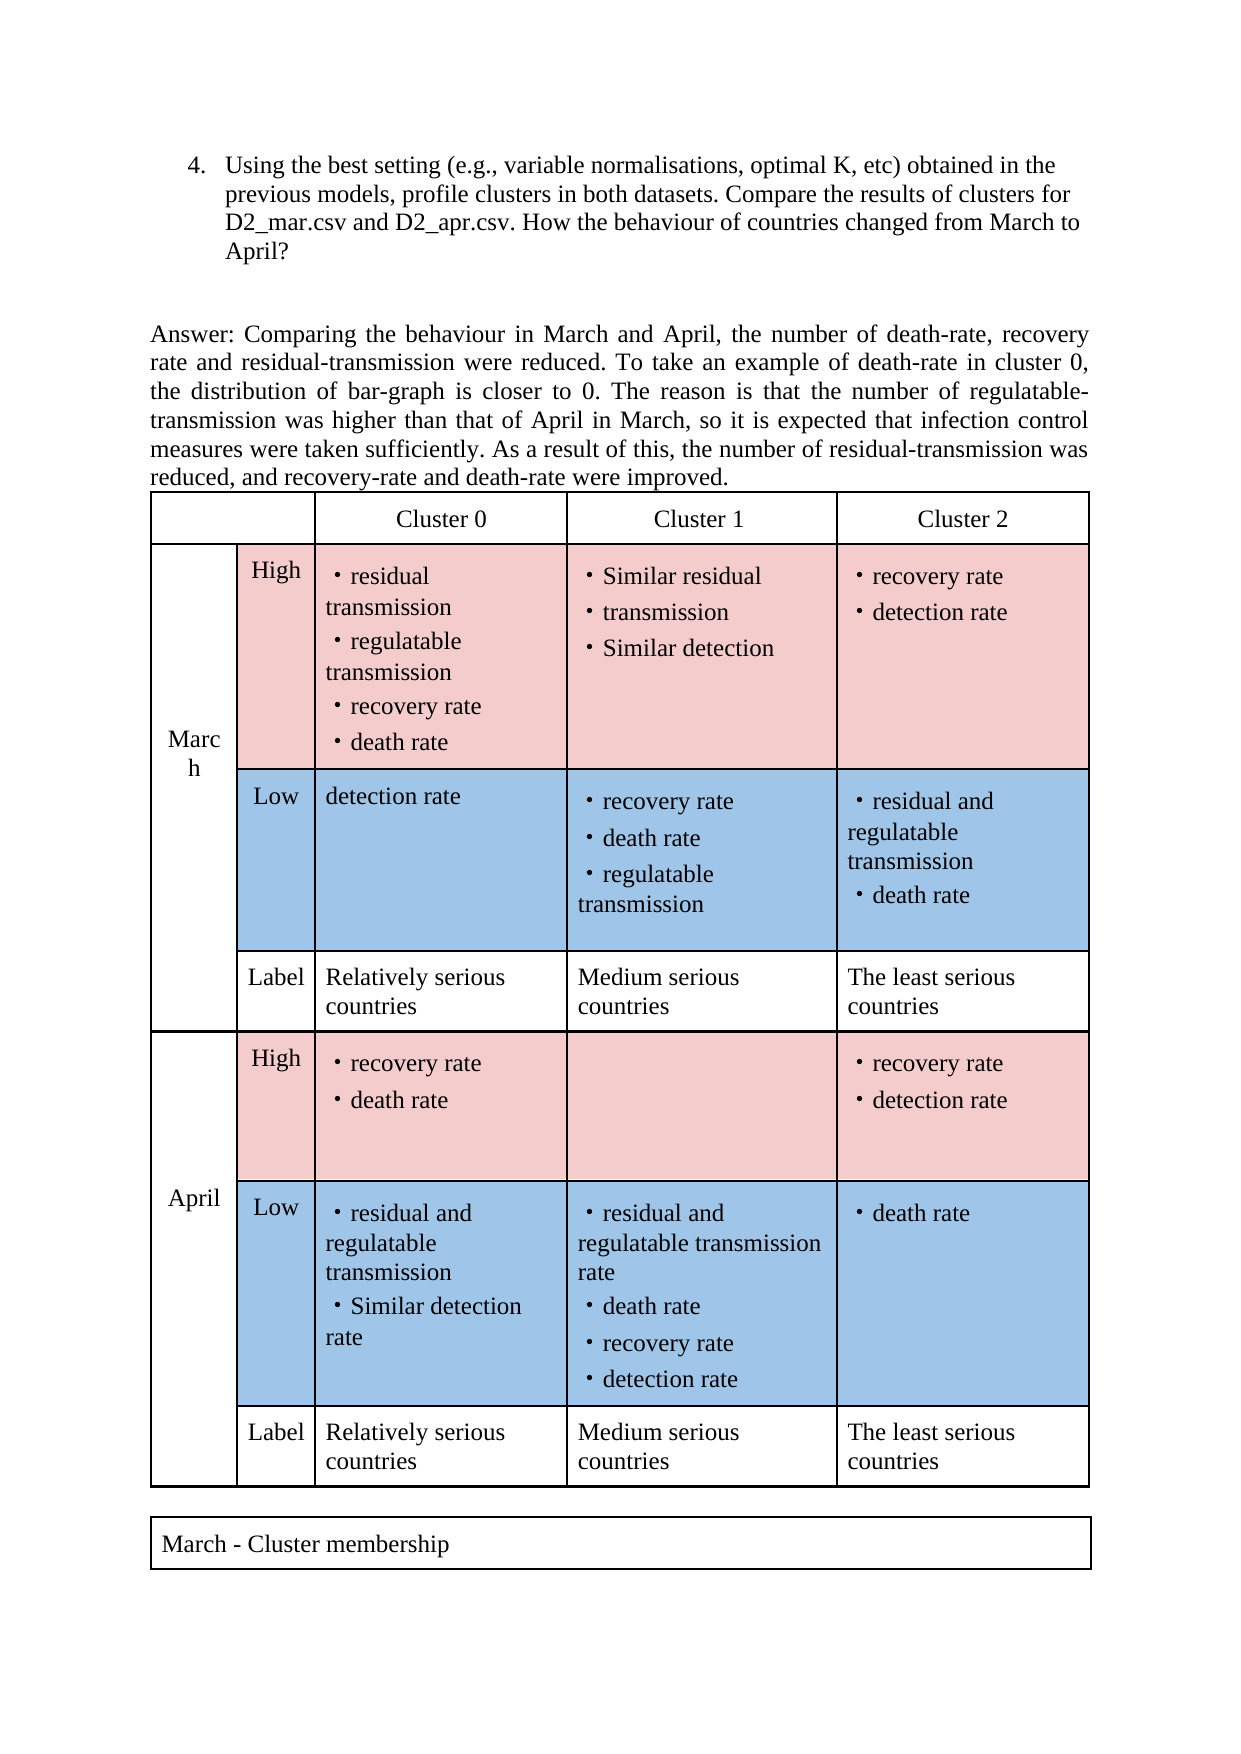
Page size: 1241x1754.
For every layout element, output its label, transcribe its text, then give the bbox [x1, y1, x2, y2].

table_cell detection rate [316, 770, 566, 950]
table_cell Low [238, 770, 314, 950]
table_cell [568, 1033, 836, 1179]
table_cell ・recovery rate ・death rate ・regulatable transmission [568, 770, 836, 950]
table_cell ・recovery rate ・detection rate [838, 545, 1088, 768]
text Answer: Comparing the behaviour in March and April, the number of death-rate, recovery rate and residual-transmission were reduced. To take an example of death-rate in cluster 0, the distribution of bar-graph is closer to 0. The reason is that the number of regulatable-transmission was higher than that of April in March, so it is expected that infection control measures were taken sufficiently. As a result of this, the number of residual-transmission was reduced, and recovery-rate and death-rate were improved. [150, 319, 1090, 491]
table_header Cluster 2 [838, 493, 1088, 543]
table_cell Relatively serious countries [316, 952, 566, 1030]
table_cell Medium serious countries [568, 1407, 836, 1485]
table_cell Medium serious countries [568, 952, 836, 1030]
table_cell ・recovery rate ・death rate [316, 1033, 566, 1179]
table_cell Label [238, 952, 314, 1030]
table_cell ・recovery rate ・detection rate [838, 1033, 1088, 1179]
table_cell ・residual and regulatable transmission ・death rate [838, 770, 1088, 950]
list Using the best setting (e.g., variable normalisations, optimal K, etc) obtained in the previous models, profile clusters in both datasets. Compare the results of clusters for D2_mar.csv and D2_apr.csv. How the behaviour of countries changed from March to April? [187, 150, 1090, 294]
table_cell Low [238, 1182, 314, 1405]
table_header Cluster 1 [568, 493, 836, 543]
table_cell ・Similar residual ・transmission ・Similar detection [568, 545, 836, 768]
table_cell ・residual and regulatable transmission ・Similar detection rate [316, 1182, 566, 1405]
table_cell Relatively serious countries [316, 1407, 566, 1485]
table_cell Label [238, 1407, 314, 1485]
table_header March - Cluster membership [152, 1518, 1090, 1568]
table_header [152, 493, 314, 543]
table_cell The least serious countries [838, 952, 1088, 1030]
table_header Cluster 0 [316, 493, 566, 543]
table_cell ・residual and regulatable transmission rate ・death rate ・recovery rate ・detection rate [568, 1182, 836, 1405]
table_cell ・death rate [838, 1182, 1088, 1405]
table_cell High [238, 545, 314, 768]
table_cell High [238, 1033, 314, 1179]
table_cell ・residual transmission ・regulatable transmission ・recovery rate ・death rate [316, 545, 566, 768]
table_cell The least serious countries [838, 1407, 1088, 1485]
table_cell April [152, 1033, 236, 1485]
table_cell March [152, 545, 236, 1030]
